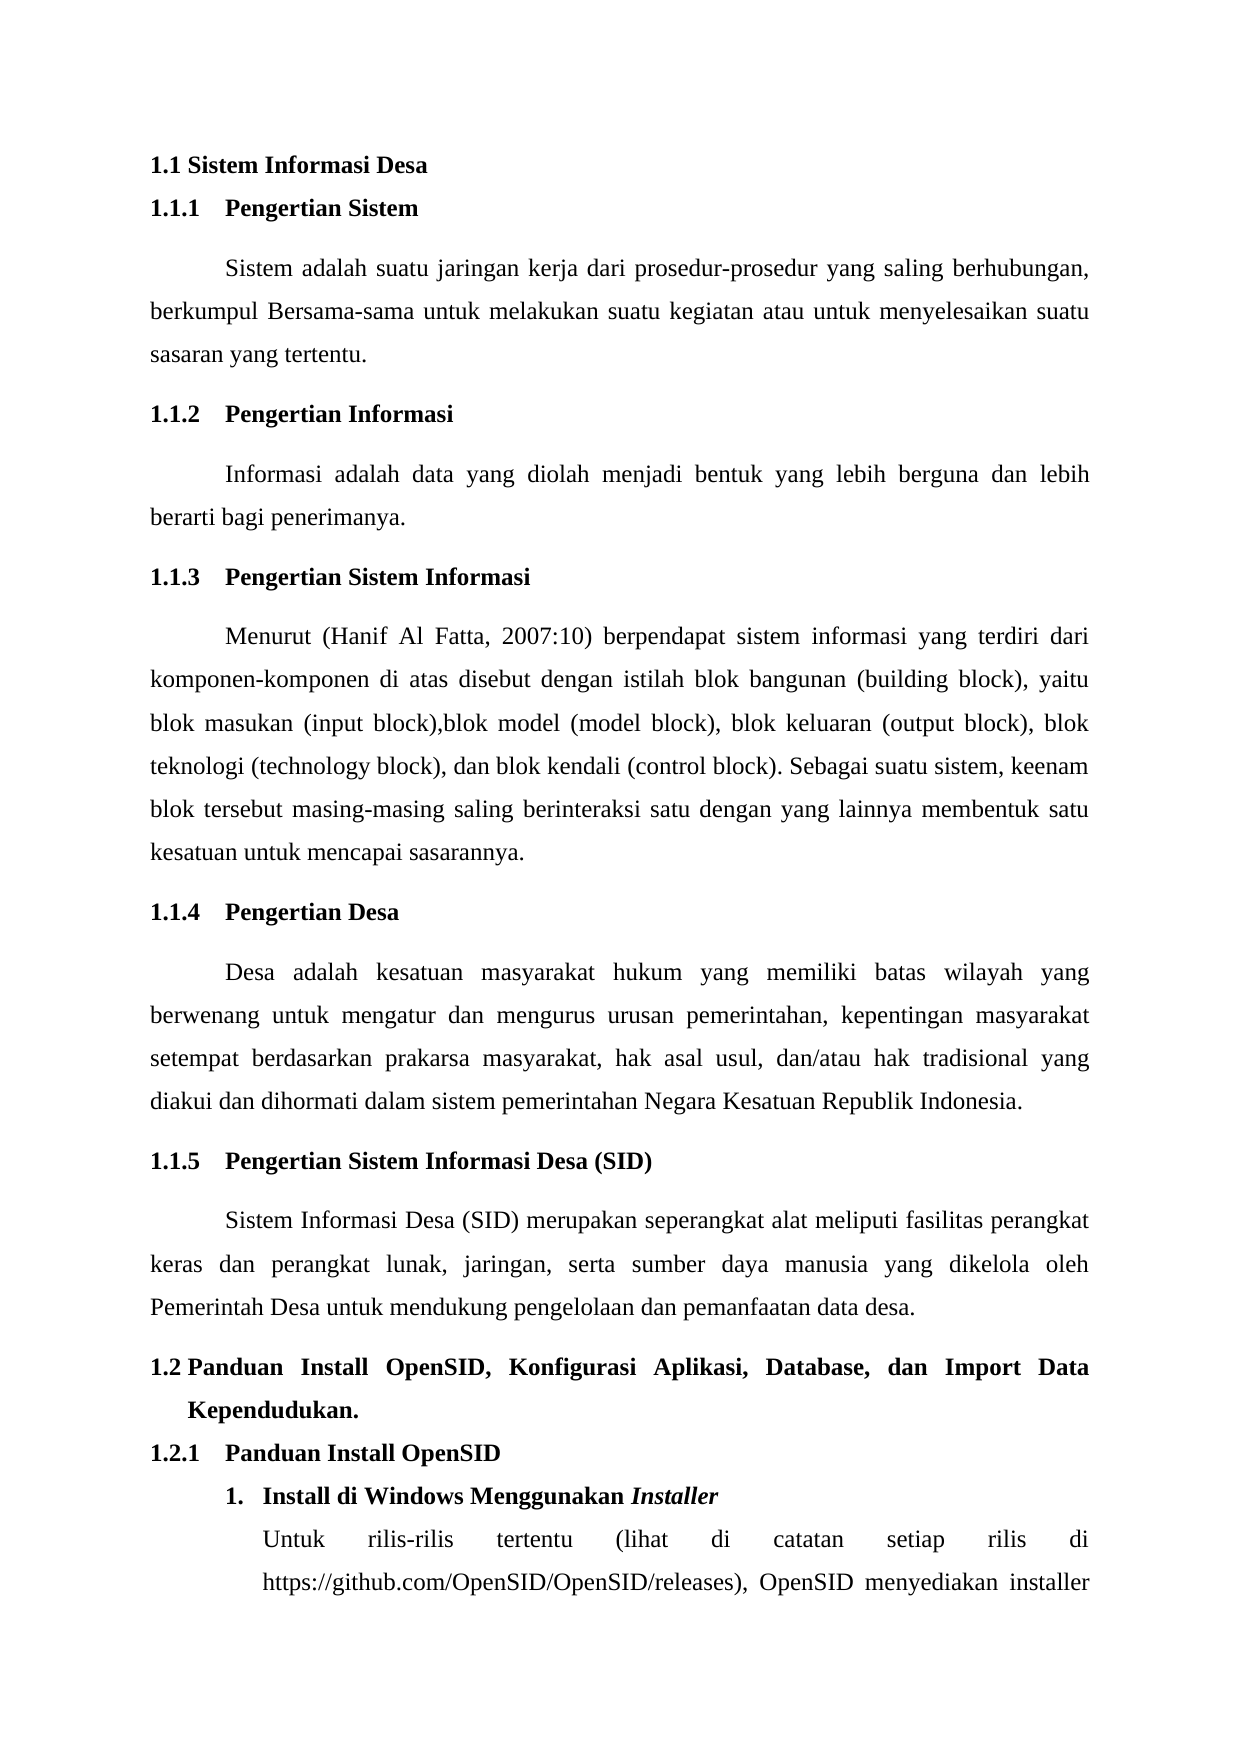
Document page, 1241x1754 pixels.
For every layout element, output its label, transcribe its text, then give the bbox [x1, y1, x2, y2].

list Pengertian Sistem [150, 193, 1090, 222]
text Sistem adalah suatu jaringan kerja dari prosedur-prosedur yang saling berhubungan, berkumpul Bersama-sama untuk melakukan suatu kegiatan atau untuk menyelesaikan suatu sasaran yang tertentu. [150, 253, 1090, 368]
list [262, 1524, 1090, 1596]
text Informasi adalah data yang diolah menjadi bentuk yang lebih berguna dan lebih berarti bagi penerimanya. [150, 459, 1090, 531]
list Pengertian Sistem Informasi Desa (SID) [150, 1146, 1090, 1174]
text Menurut (Hanif Al Fatta, 2007:10) berpendapat sistem informasi yang terdiri dari komponen-komponen di atas disebut dengan istilah blok bangunan (building block), yaitu blok masukan (input block),blok model (model block), blok keluaran (output block), blok teknologi (technology block), dan blok kendali (control block). Sebagai suatu sistem, keenam blok tersebut masing-masing saling berinteraksi satu dengan yang lainnya membentuk satu kesatuan untuk mencapai sasarannya. [150, 621, 1090, 866]
list Pengertian Desa [150, 897, 1090, 926]
text Sistem Informasi Desa (SID) merupakan seperangkat alat meliputi fasilitas perangkat keras dan perangkat lunak, jaringan, serta sumber daya manusia yang dikelola oleh Pemerintah Desa untuk mendukung pengelolaan dan pemanfaatan data desa. [150, 1206, 1090, 1321]
text Desa adalah kesatuan masyarakat hukum yang memiliki batas wilayah yang berwenang untuk mengatur dan mengurus urusan pemerintahan, kepentingan masyarakat setempat berdasarkan prakarsa masyarakat, hak asal usul, dan/atau hak tradisional yang diakui dan dihormati dalam sistem pemerintahan Negara Kesatuan Republik Indonesia. [150, 957, 1090, 1115]
list Panduan Install OpenSID, Konfigurasi Aplikasi, Database, dan Import Data Kependudukan. [150, 1352, 1090, 1423]
list Install di Windows Menggunakan Installer [225, 1481, 1090, 1510]
list Panduan Install OpenSID [150, 1438, 1090, 1467]
list Pengertian Informasi [150, 399, 1090, 428]
list Sistem Informasi Desa [150, 150, 1090, 179]
list Pengertian Sistem Informasi [150, 562, 1090, 590]
